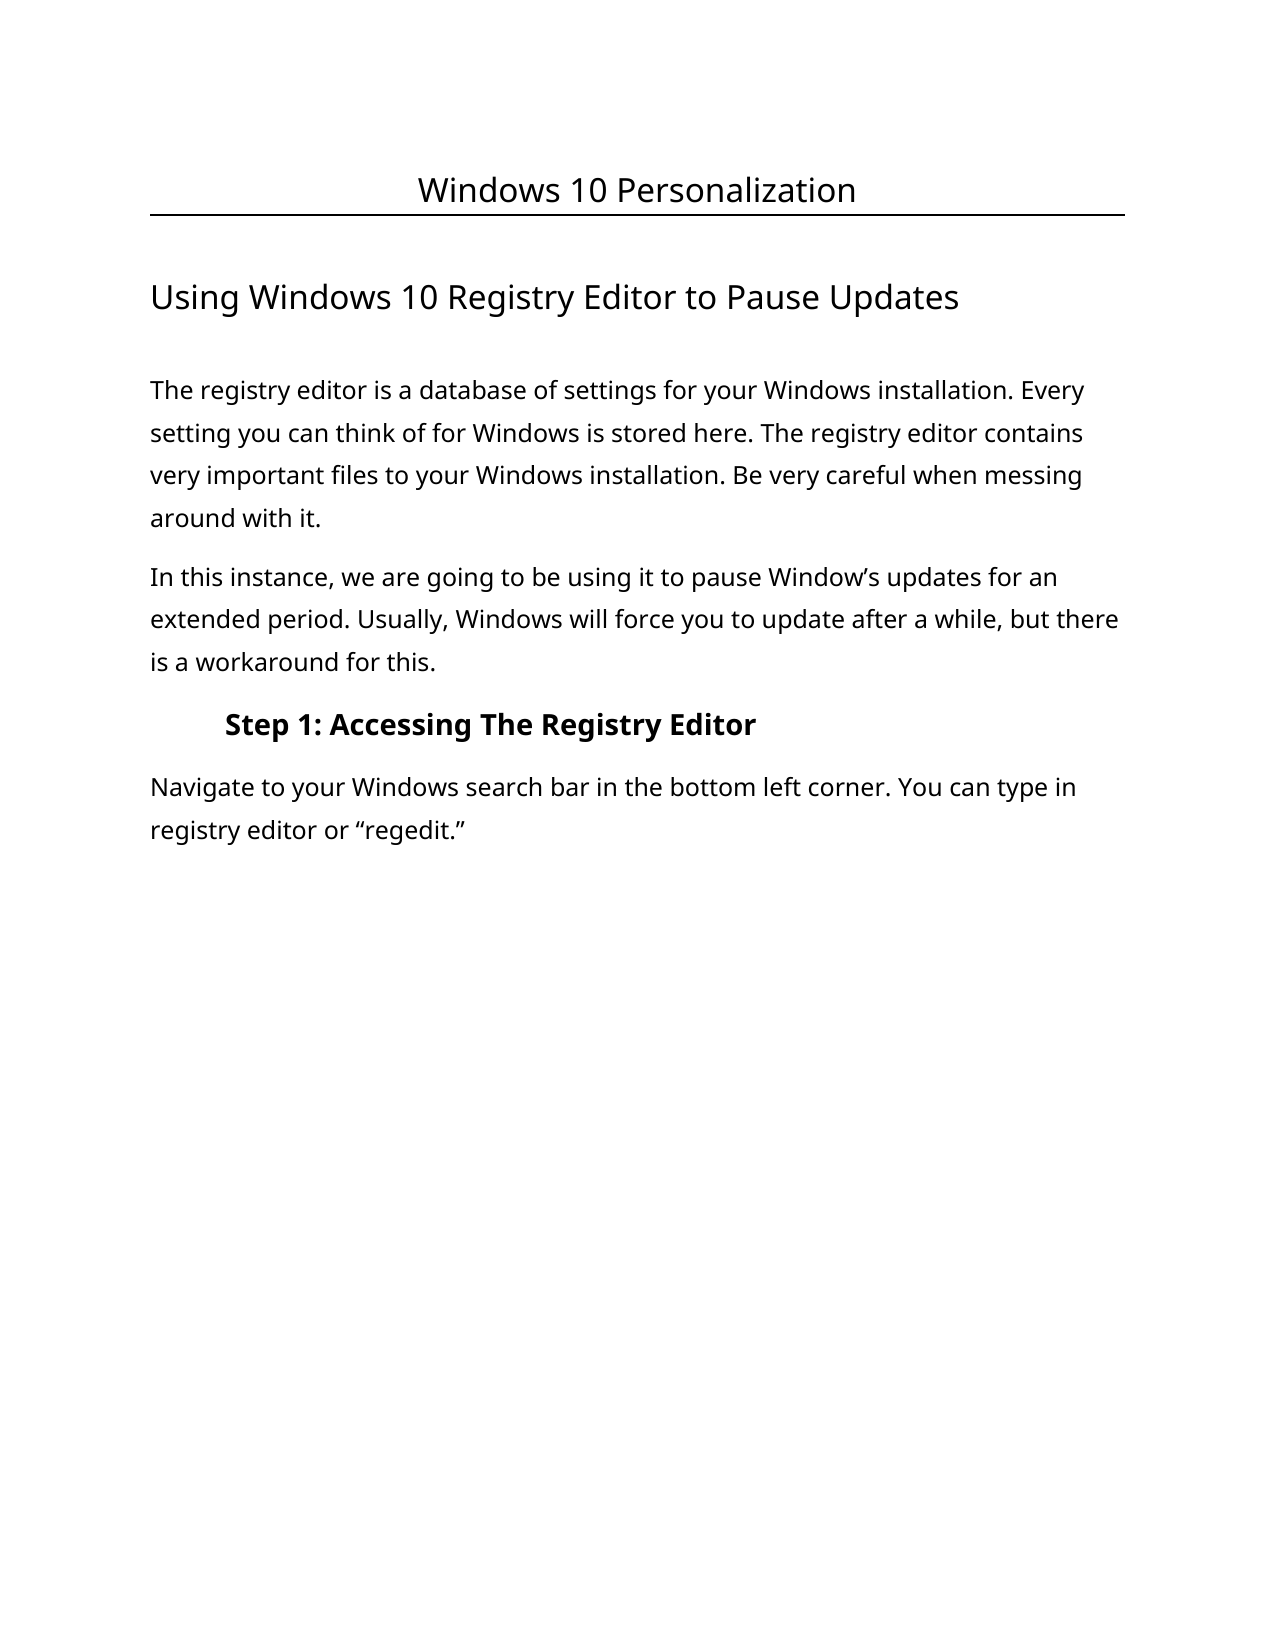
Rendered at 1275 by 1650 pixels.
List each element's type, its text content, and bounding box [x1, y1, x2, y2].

text Step 1: Accessing The Registry Editor [150, 704, 1125, 743]
subtitle Windows 10 Personalization [150, 167, 1125, 214]
subtitle Using Windows 10 Registry Editor to Pause Updates [150, 274, 1125, 319]
text In this instance, we are going to be using it to pause Window’s updates for an extended period. Usually, Windows will force you to update after a while, but there is a workaround for this. [150, 560, 1125, 679]
text The registry editor is a database of settings for your Windows installation. Every setting you can think of for Windows is stored here. The registry editor contains very important files to your Windows installation. Be very careful when messing around with it. [150, 373, 1125, 534]
text Navigate to your Windows search bar in the bottom left corner. You can type in registry editor or “regedit.” [150, 770, 1125, 847]
